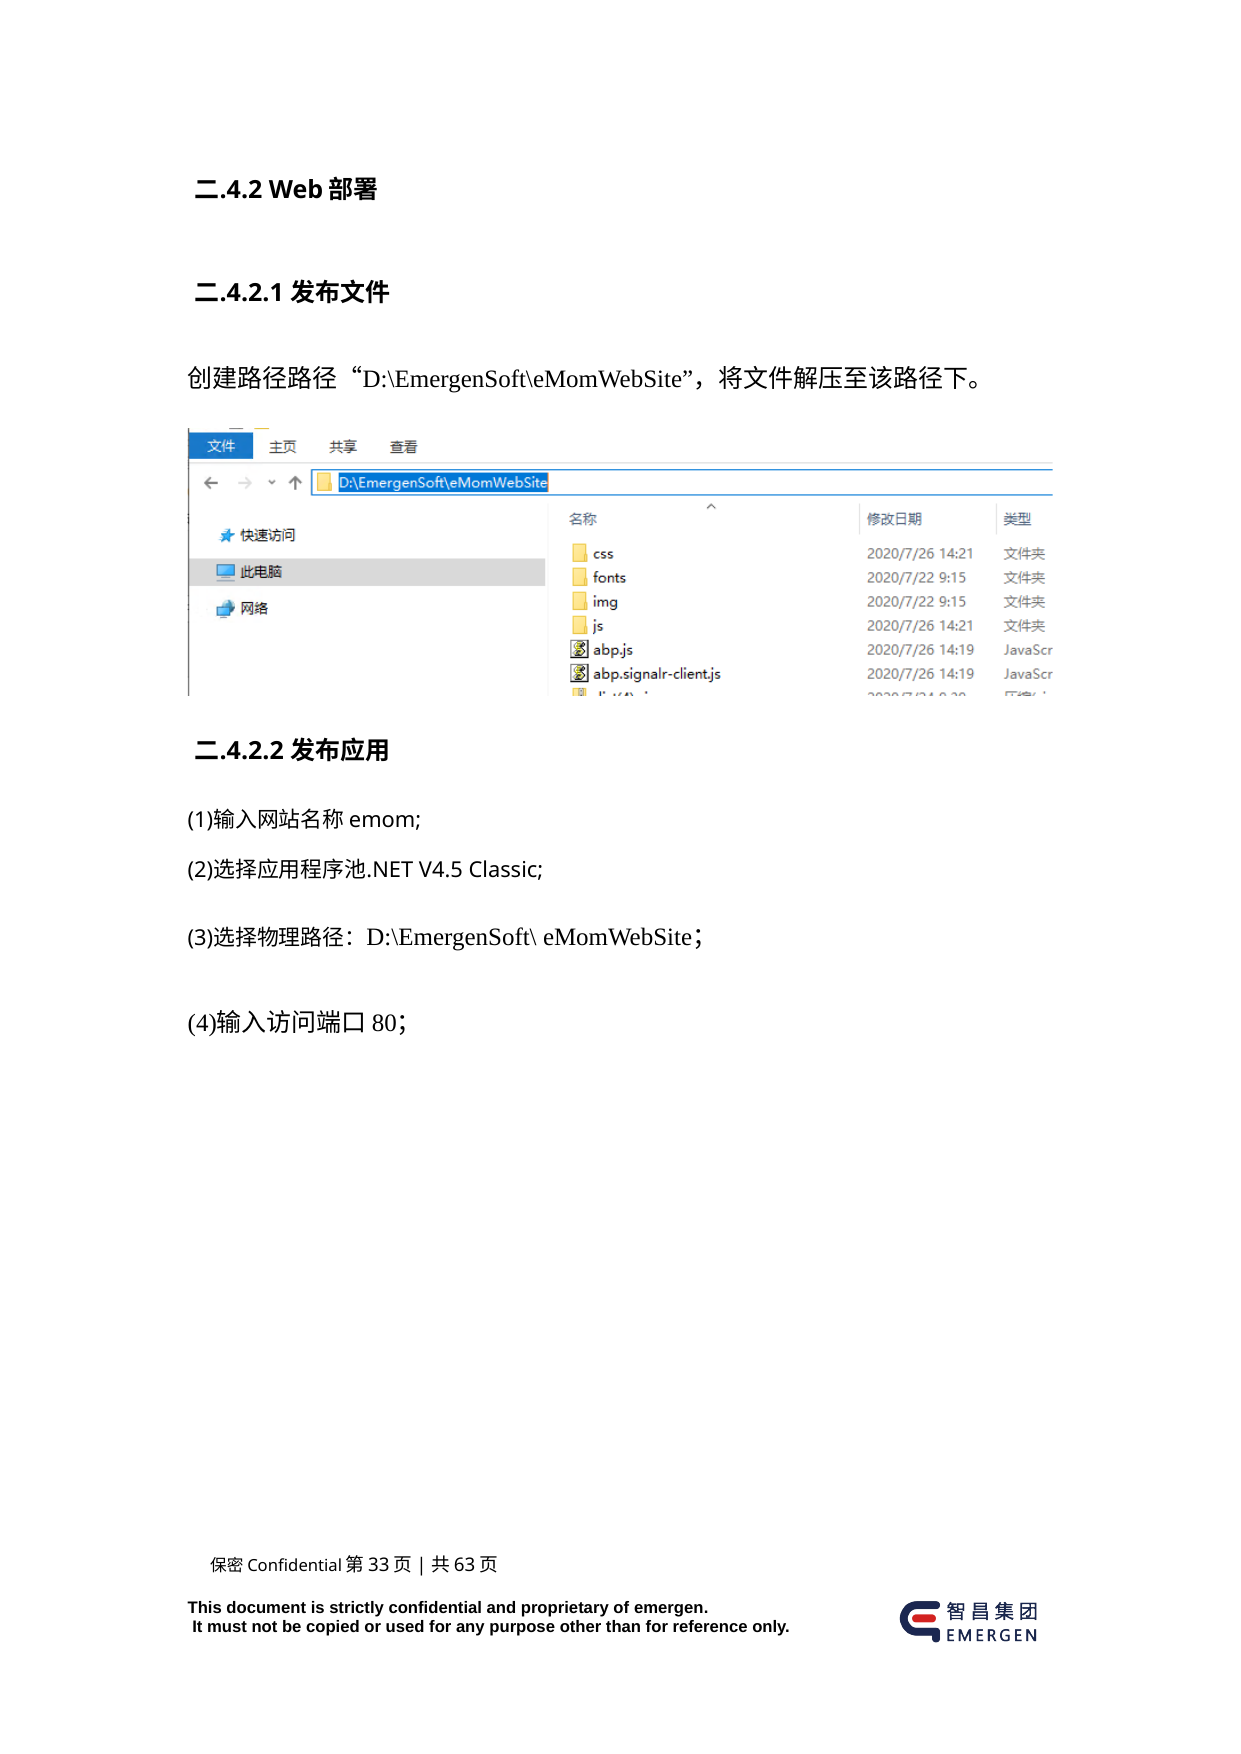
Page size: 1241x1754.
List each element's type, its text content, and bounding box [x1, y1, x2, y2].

text (3)选择物理路径：D:\EmergenSoft\ eMomWebSite； [187, 900, 1053, 968]
text (4)输入访问端口80； [187, 986, 1053, 1054]
text 创建路径路径“D:\EmergenSoft\eMomWebSite”，将文件解压至该路径下。 [187, 343, 1053, 411]
picture [871, 1550, 1064, 1689]
subtitle 发布文件 [194, 257, 1053, 324]
text (1)输入网站名称emom; [187, 801, 1053, 835]
picture [187, 428, 1053, 696]
subtitle 发布应用 [194, 715, 1053, 783]
subtitle Web部署 [194, 153, 1053, 221]
text (2)选择应用程序池.NET V4.5 Classic; [187, 851, 1053, 884]
